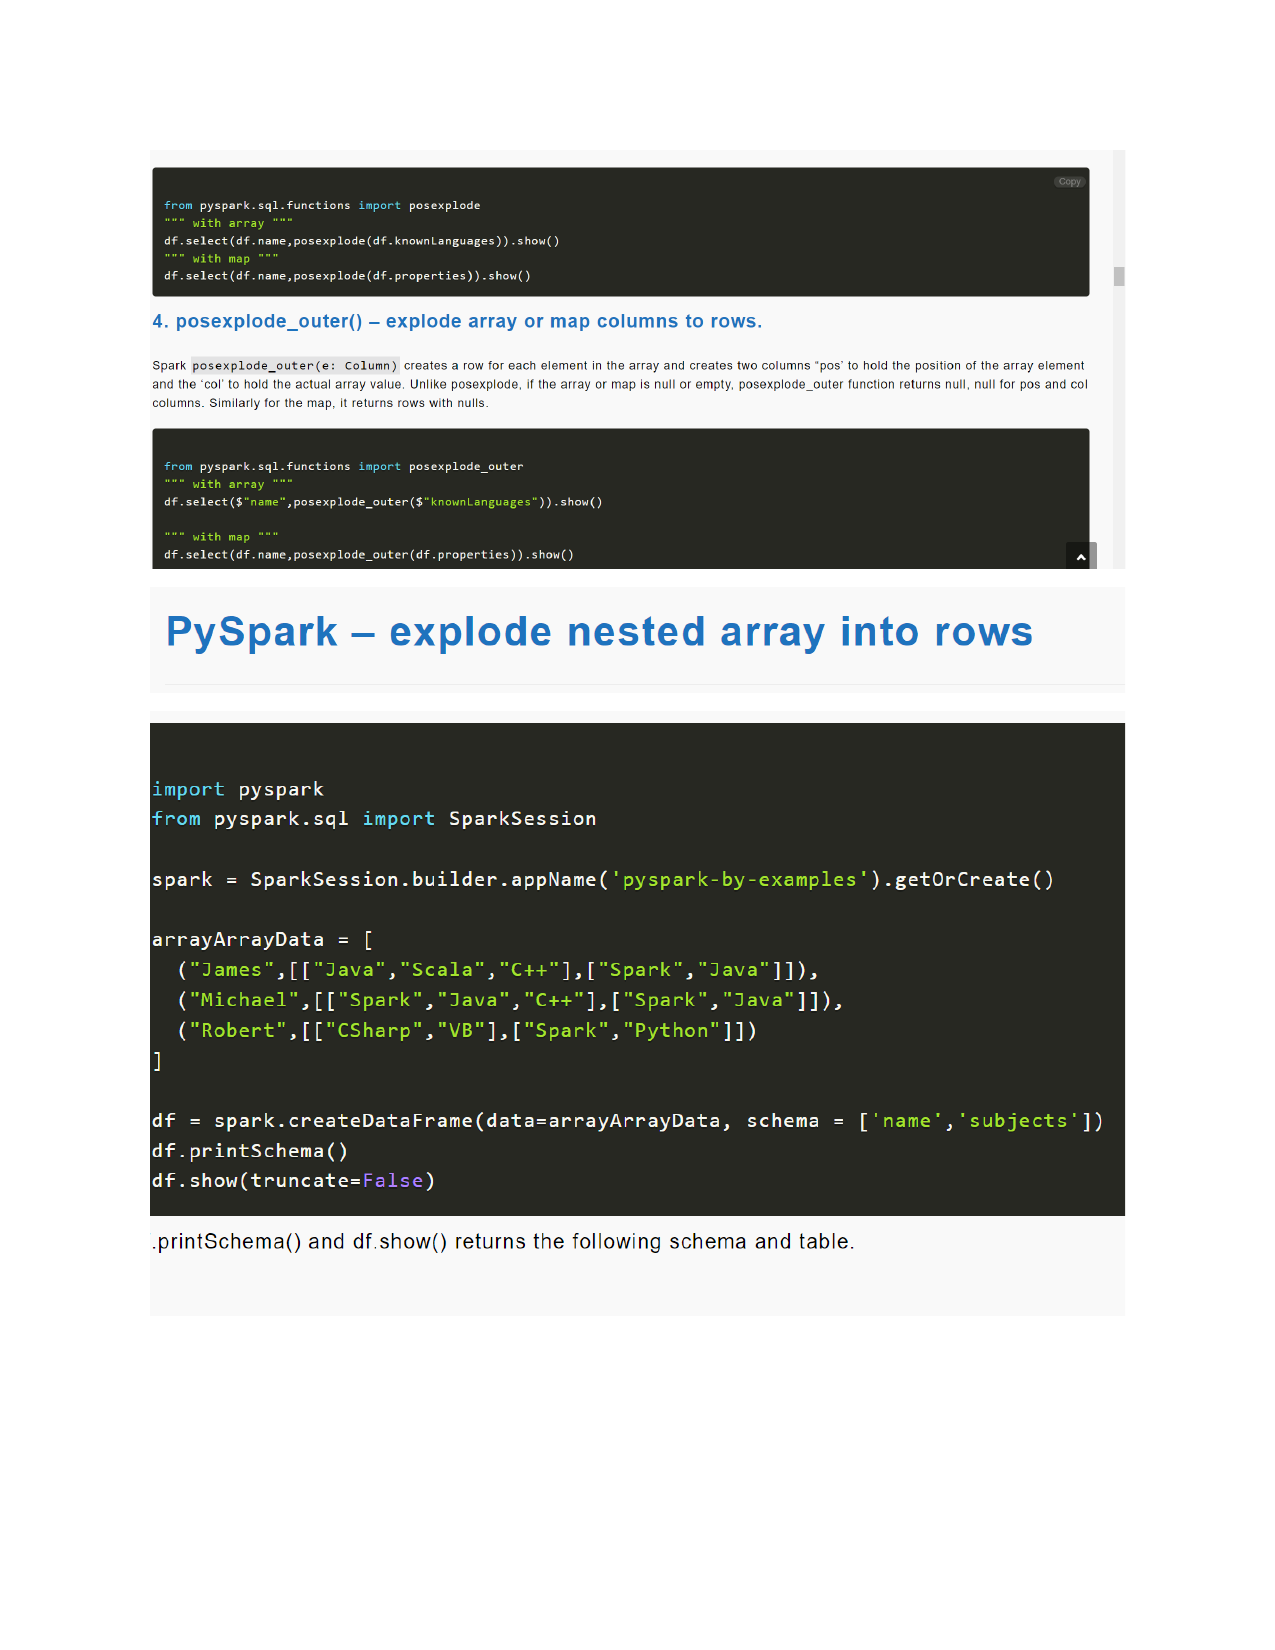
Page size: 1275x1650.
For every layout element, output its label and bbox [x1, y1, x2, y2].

picture [150, 711, 1125, 1316]
picture [150, 587, 1125, 693]
picture [150, 150, 1125, 569]
